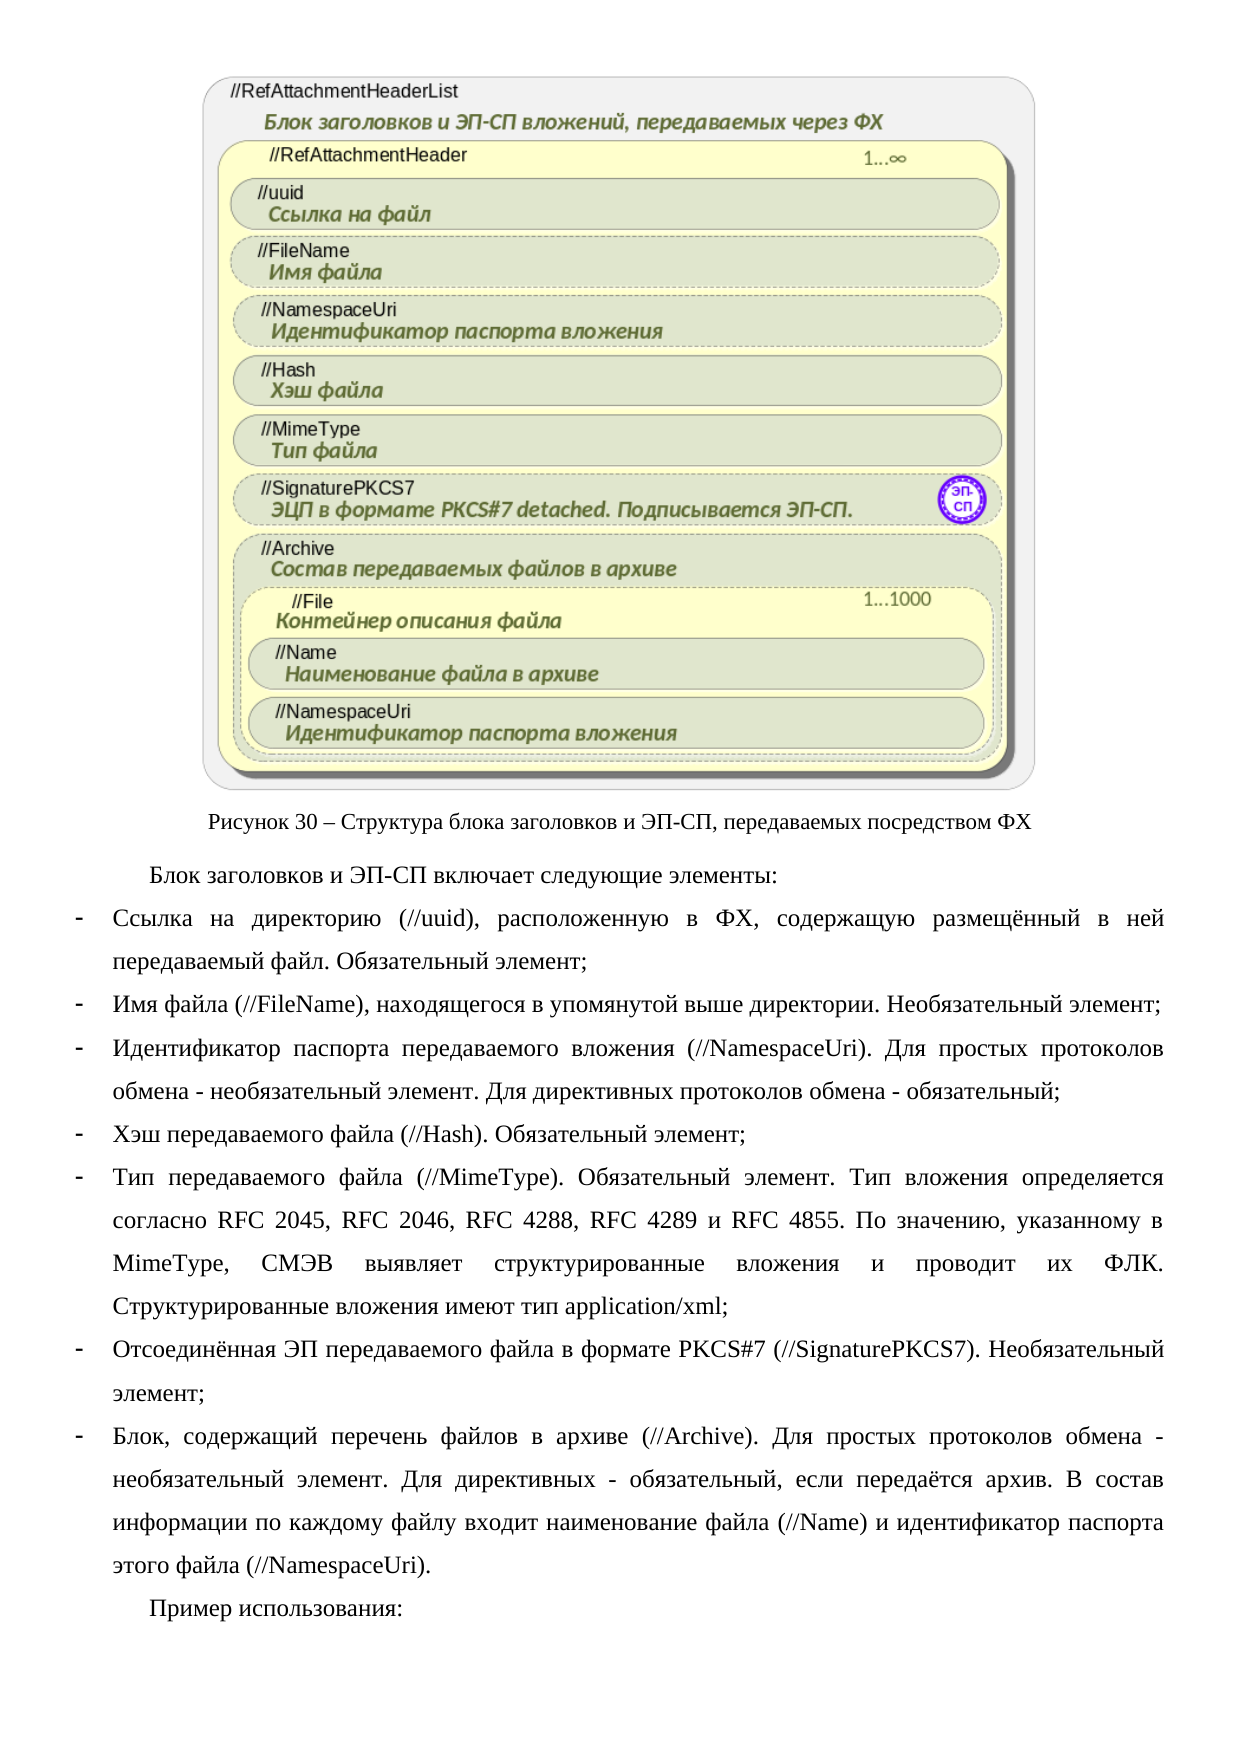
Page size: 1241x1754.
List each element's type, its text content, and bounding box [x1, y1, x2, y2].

text Имя файла (//FileName), находящегося в упомянутой выше директории. Необязательный элемент; [75, 989, 1165, 1018]
text Тип передаваемого файла (//MimeType). Обязательный элемент. Тип вложения определяется согласно RFC 2045, RFC 2046, RFC 4288, RFC 4289 и RFC 4855. По значению, указанному в MimeType, СМЭВ выявляет структурированные вложения и проводит их ФЛК. Структурированные вложения имеют тип application/xml; [75, 1162, 1165, 1320]
text Идентификатор паспорта передаваемого вложения (//NamespaceUri). Для простых протоколов обмена - необязательный элемент. Для директивных протоколов обмена - обязательный; [75, 1033, 1165, 1104]
text Пример использования: [75, 1593, 1165, 1622]
text Рисунок 30 – Структура блока заголовков и ЭП-СП, передаваемых посредством ФХ [75, 808, 1165, 834]
text Хэш передаваемого файла (//Hash). Обязательный элемент; [75, 1119, 1165, 1148]
text Ссылка на директорию (//uuid), расположенную в ФХ, содержащую размещённый в ней передаваемый файл. Обязательный элемент; [75, 903, 1165, 975]
text Блок, содержащий перечень файлов в архиве (//Archive). Для простых протоколов обмена - необязательный элемент. Для директивных - обязательный, если передаётся архив. В состав информации по каждому файлу входит наименование файла (//Name) и идентификатор паспорта этого файла (//NamespaceUri). [75, 1421, 1165, 1579]
text Блок заголовков и ЭП-СП включает следующие элементы: [75, 860, 1165, 889]
text Отсоединённая ЭП передаваемого файла в формате PKCS#7 (//SignaturePKCS7). Необязательный элемент; [75, 1334, 1165, 1406]
